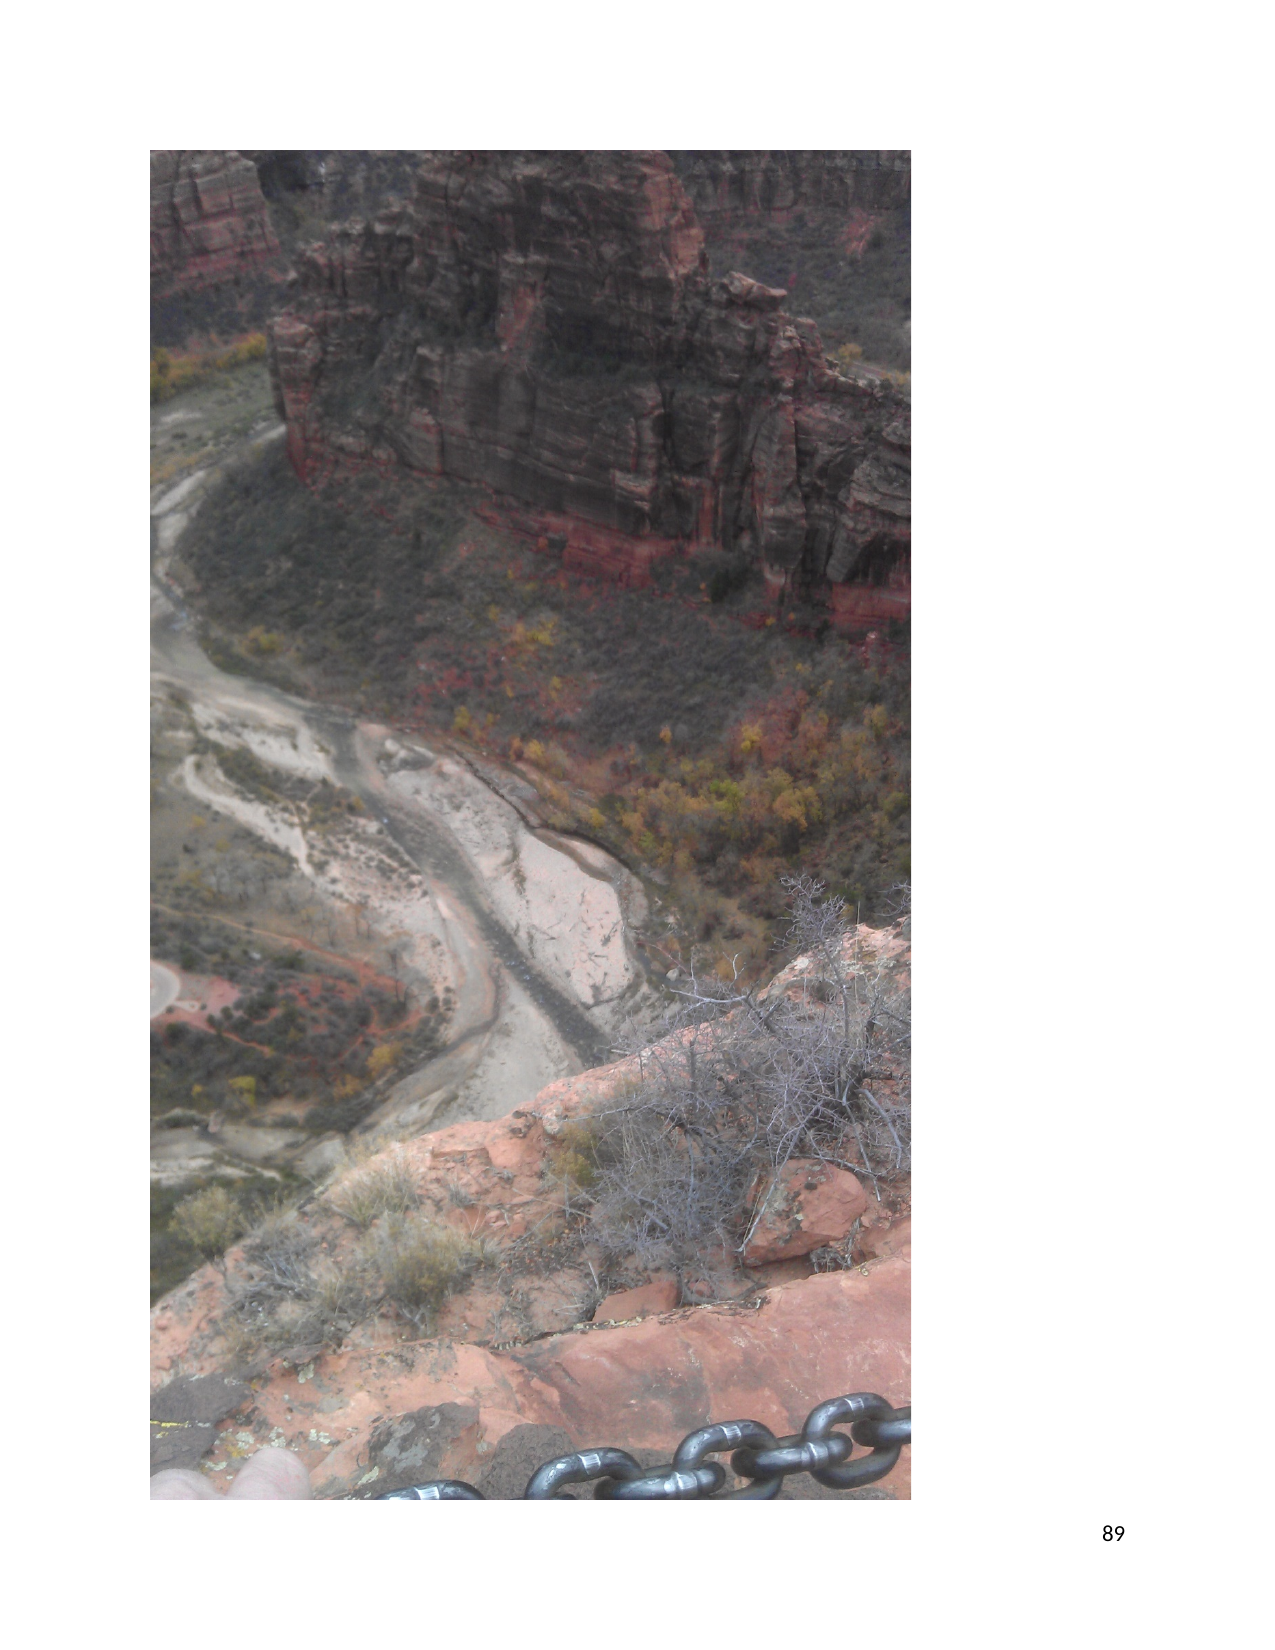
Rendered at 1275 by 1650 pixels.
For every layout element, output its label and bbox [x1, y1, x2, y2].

picture [150, 150, 912, 1500]
